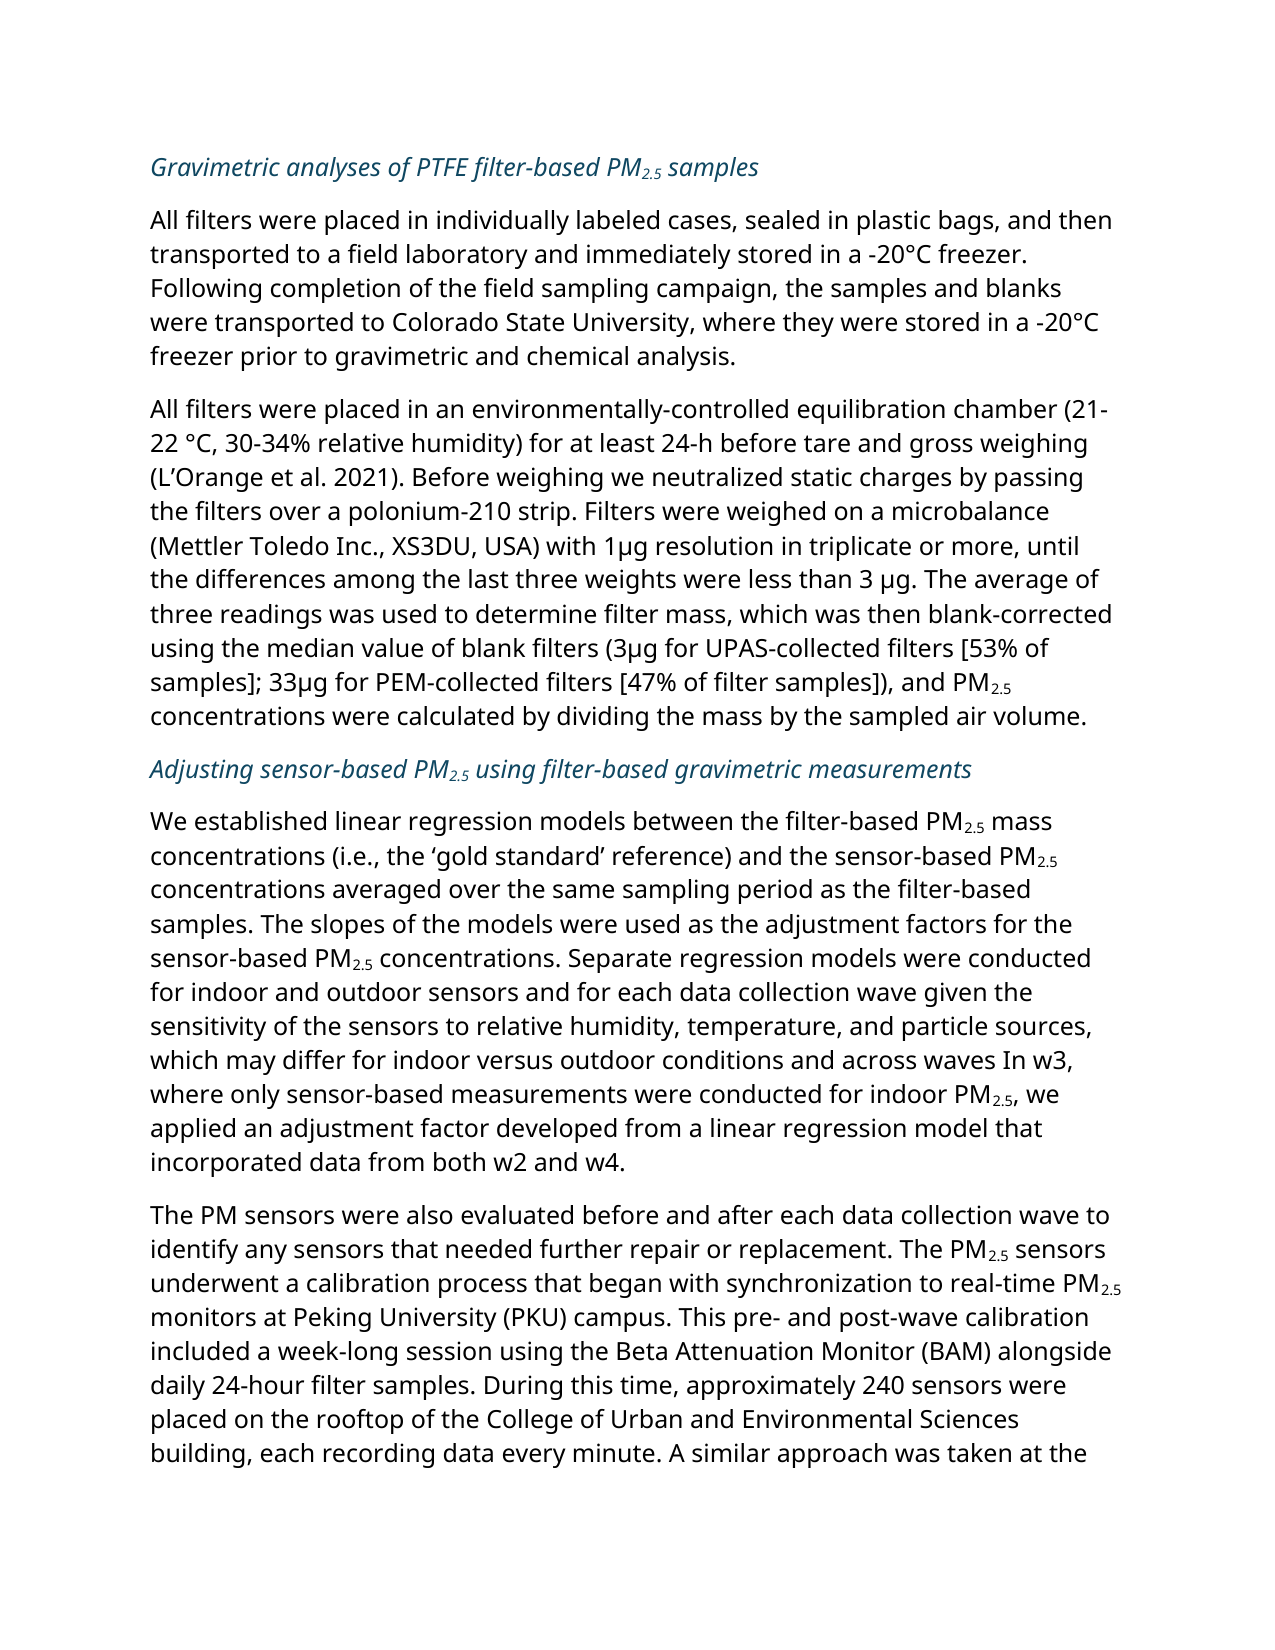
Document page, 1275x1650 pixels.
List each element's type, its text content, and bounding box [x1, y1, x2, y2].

text All filters were placed in individually labeled cases, sealed in plastic bags, and then transported to a field laboratory and immediately stored in a -20°C freezer. Following completion of the field sampling campaign, the samples and blanks were transported to Colorado State University, where they were stored in a -20°C freezer prior to gravimetric and chemical analysis. [150, 203, 1125, 373]
subtitle Gravimetric analyses of PTFE filter-based PM2.5 samples [150, 150, 1125, 184]
text All filters were placed in an environmentally-controlled equilibration chamber (21-22 °C, 30-34% relative humidity) for at least 24-h before tare and gross weighing (L’Orange et al. 2021). Before weighing we neutralized static charges by passing the filters over a polonium-210 strip. Filters were weighed on a microbalance (Mettler Toledo Inc., XS3DU, USA) with 1µg resolution in triplicate or more, until the differences among the last three weights were less than 3 μg. The average of three readings was used to determine filter mass, which was then blank-corrected using the median value of blank filters (3µg for UPAS-collected filters [53% of samples]; 33µg for PEM-collected filters [47% of filter samples]), and PM2.5 concentrations were calculated by dividing the mass by the sampled air volume. [150, 392, 1125, 732]
text We established linear regression models between the filter-based PM2.5 mass concentrations (i.e., the ‘gold standard’ reference) and the sensor-based PM2.5 concentrations averaged over the same sampling period as the filter-based samples. The slopes of the models were used as the adjustment factors for the sensor-based PM2.5 concentrations. Separate regression models were conducted for indoor and outdoor sensors and for each data collection wave given the sensitivity of the sensors to relative humidity, temperature, and particle sources, which may differ for indoor versus outdoor conditions and across waves In w3, where only sensor-based measurements were conducted for indoor PM2.5, we applied an adjustment factor developed from a linear regression model that incorporated data from both w2 and w4. [150, 804, 1125, 1179]
subtitle Adjusting sensor-based PM2.5 using filter-based gravimetric measurements [150, 751, 1125, 785]
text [150, 1197, 1125, 1470]
